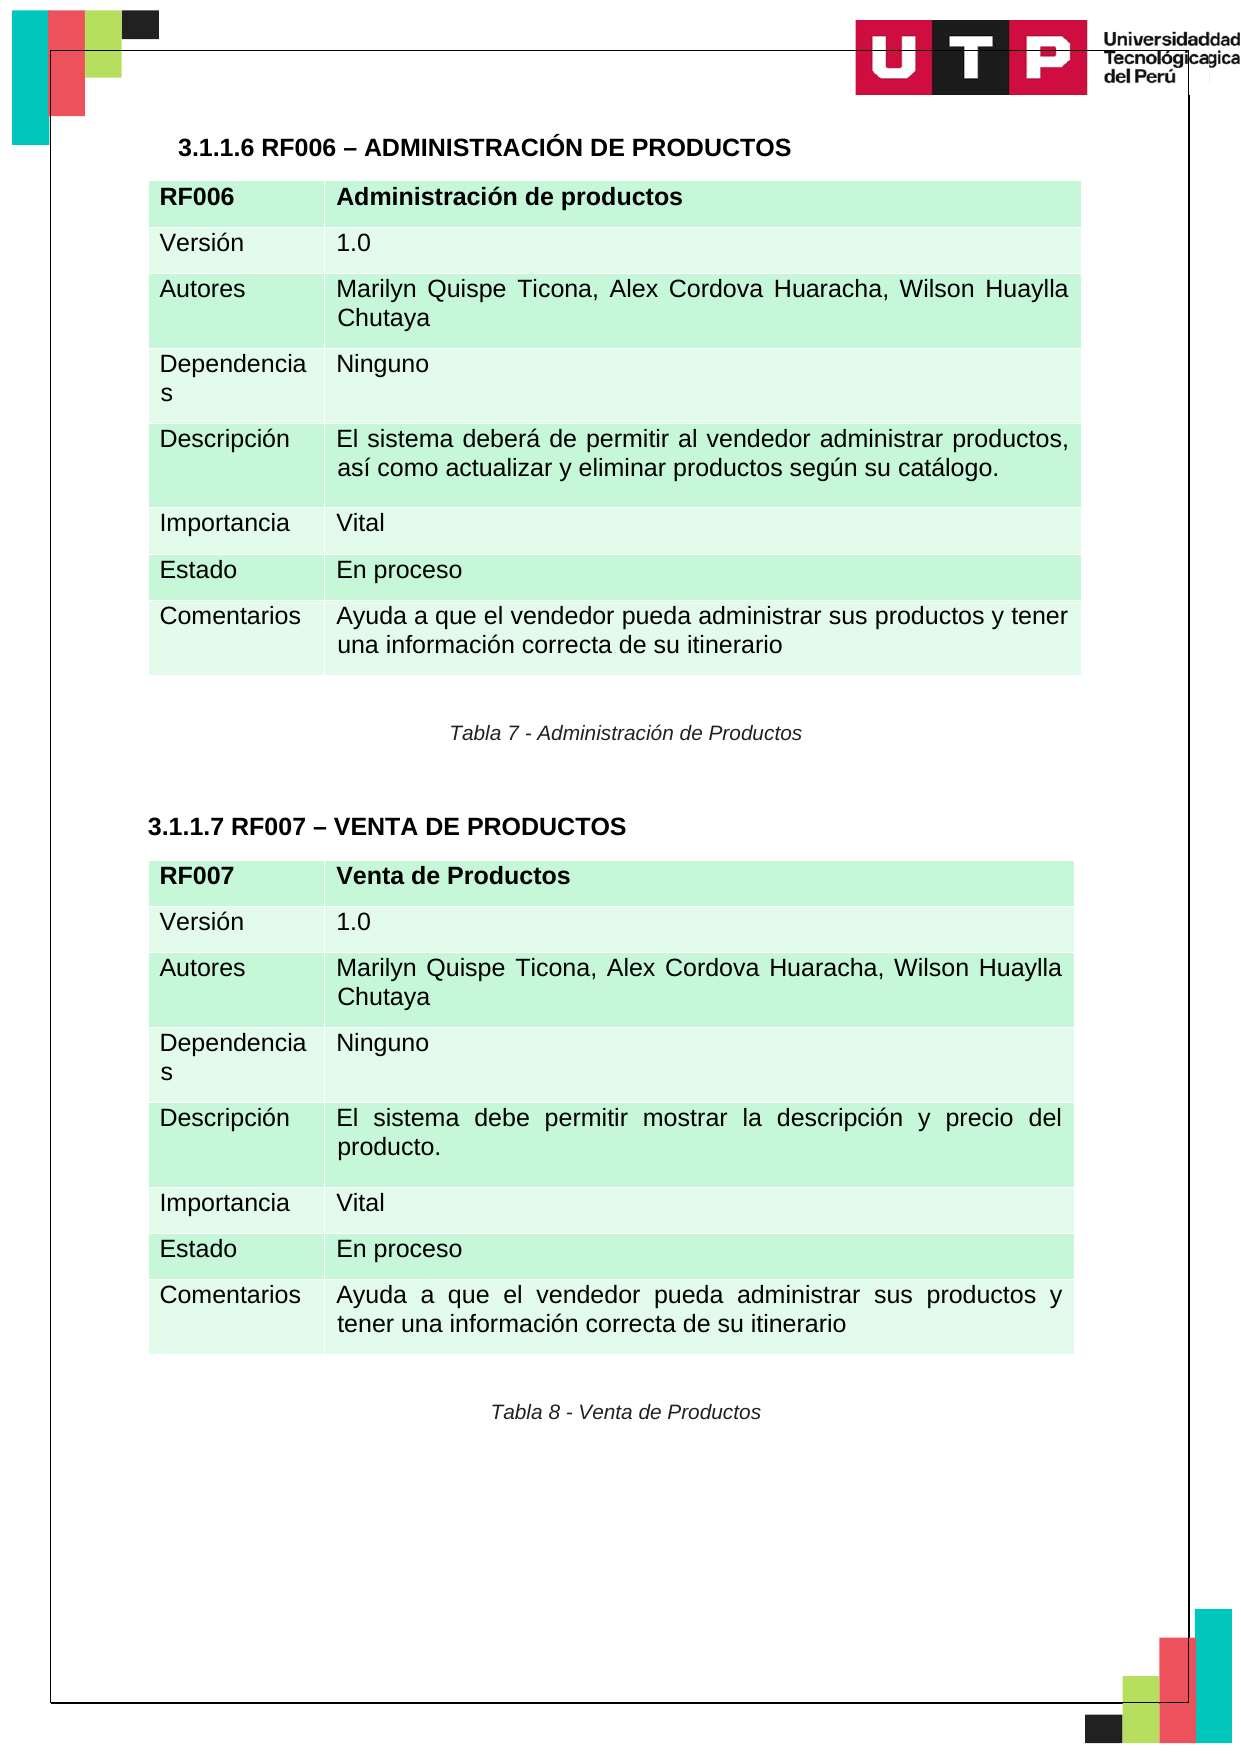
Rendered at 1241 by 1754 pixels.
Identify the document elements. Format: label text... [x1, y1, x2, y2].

text Tabla 8 - Venta de Productos [148, 1400, 1106, 1424]
table_cell Estado [149, 1234, 324, 1279]
text Tabla 7 - Administración de Productos [148, 721, 1106, 744]
table_cell El sistema debe permitir mostrar la descripción y precio del producto. [325, 1103, 1074, 1187]
table_cell En proceso [325, 555, 1081, 600]
table_cell El sistema deberá de permitir al vendedor administrar productos, así como actualizar y eliminar productos según su catálogo. [325, 424, 1081, 507]
table_header Administración de productos [325, 181, 1081, 227]
table_cell Marilyn Quispe Ticona, Alex Cordova Huaracha, Wilson Huaylla Chutaya [325, 953, 1074, 1027]
table_header RF007 [149, 861, 324, 906]
table_cell Estado [149, 555, 324, 600]
table_cell Dependencias [149, 1028, 324, 1102]
table_cell Comentarios [149, 1280, 324, 1354]
table_cell Ayuda a que el vendedor pueda administrar sus productos y tener una información correcta de su itinerario [325, 1280, 1074, 1354]
table_cell 1.0 [325, 907, 1074, 952]
table_cell Autores [149, 953, 324, 1027]
subtitle 3.1.1.7 RF007 – VENTA DE PRODUCTOS [148, 812, 1106, 841]
table_cell Importancia [149, 508, 324, 553]
table_header Venta de Productos [325, 861, 1074, 906]
table_cell Ayuda a que el vendedor pueda administrar sus productos y tener una información correcta de su itinerario [325, 601, 1081, 675]
table_cell Autores [149, 274, 324, 348]
table_cell En proceso [325, 1234, 1074, 1279]
table_cell Vital [325, 508, 1081, 553]
picture [855, 20, 1240, 95]
subtitle 3.1.1.6 RF006 – ADMINISTRACIÓN DE PRODUCTOS [148, 133, 1106, 162]
table_cell Ninguno [325, 349, 1081, 423]
table_cell Versión [149, 907, 324, 952]
picture [855, 51, 1188, 95]
table_header RF006 [149, 181, 324, 227]
table_cell Comentarios [149, 601, 324, 675]
table_cell Dependencias [149, 349, 324, 423]
table_cell Marilyn Quispe Ticona, Alex Cordova Huaracha, Wilson Huaylla Chutaya [325, 274, 1081, 348]
table_cell Vital [325, 1188, 1074, 1233]
table_cell Ninguno [325, 1028, 1074, 1102]
table_cell Descripción [149, 424, 324, 507]
table_cell Versión [149, 228, 324, 273]
table_cell Importancia [149, 1188, 324, 1233]
table_cell 1.0 [325, 228, 1081, 273]
table_cell Descripción [149, 1103, 324, 1187]
